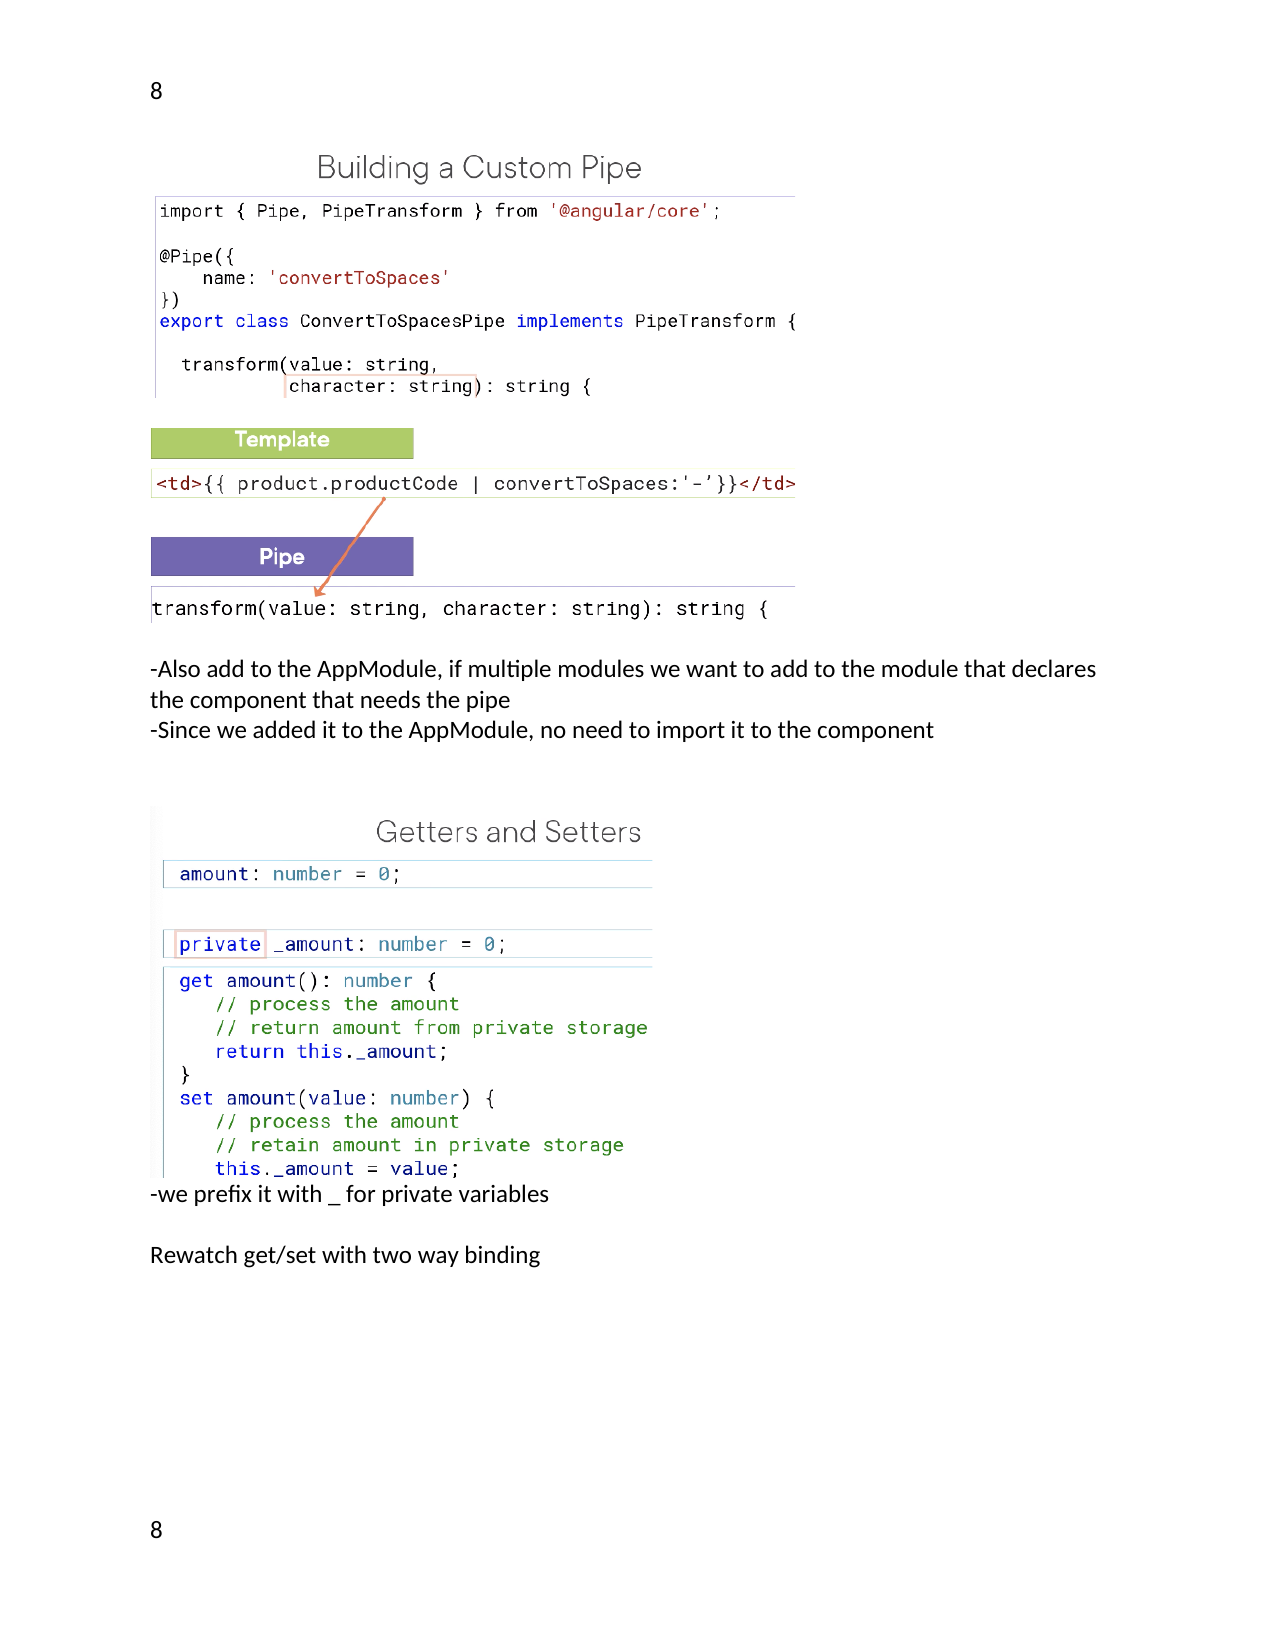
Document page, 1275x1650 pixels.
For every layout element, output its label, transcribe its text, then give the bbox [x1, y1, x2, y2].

text Rewatch get/set with two way binding [150, 1239, 1125, 1269]
picture [150, 806, 653, 1178]
picture [150, 150, 796, 398]
text -Also add to the AppModule, if multiple modules we want to add to the module that declares the component that needs the pipe [150, 653, 1125, 714]
text -Since we added it to the AppModule, no need to import it to the component [150, 714, 1125, 745]
picture [150, 428, 796, 623]
text -we prefix it with _ for private variables [150, 1178, 1125, 1208]
